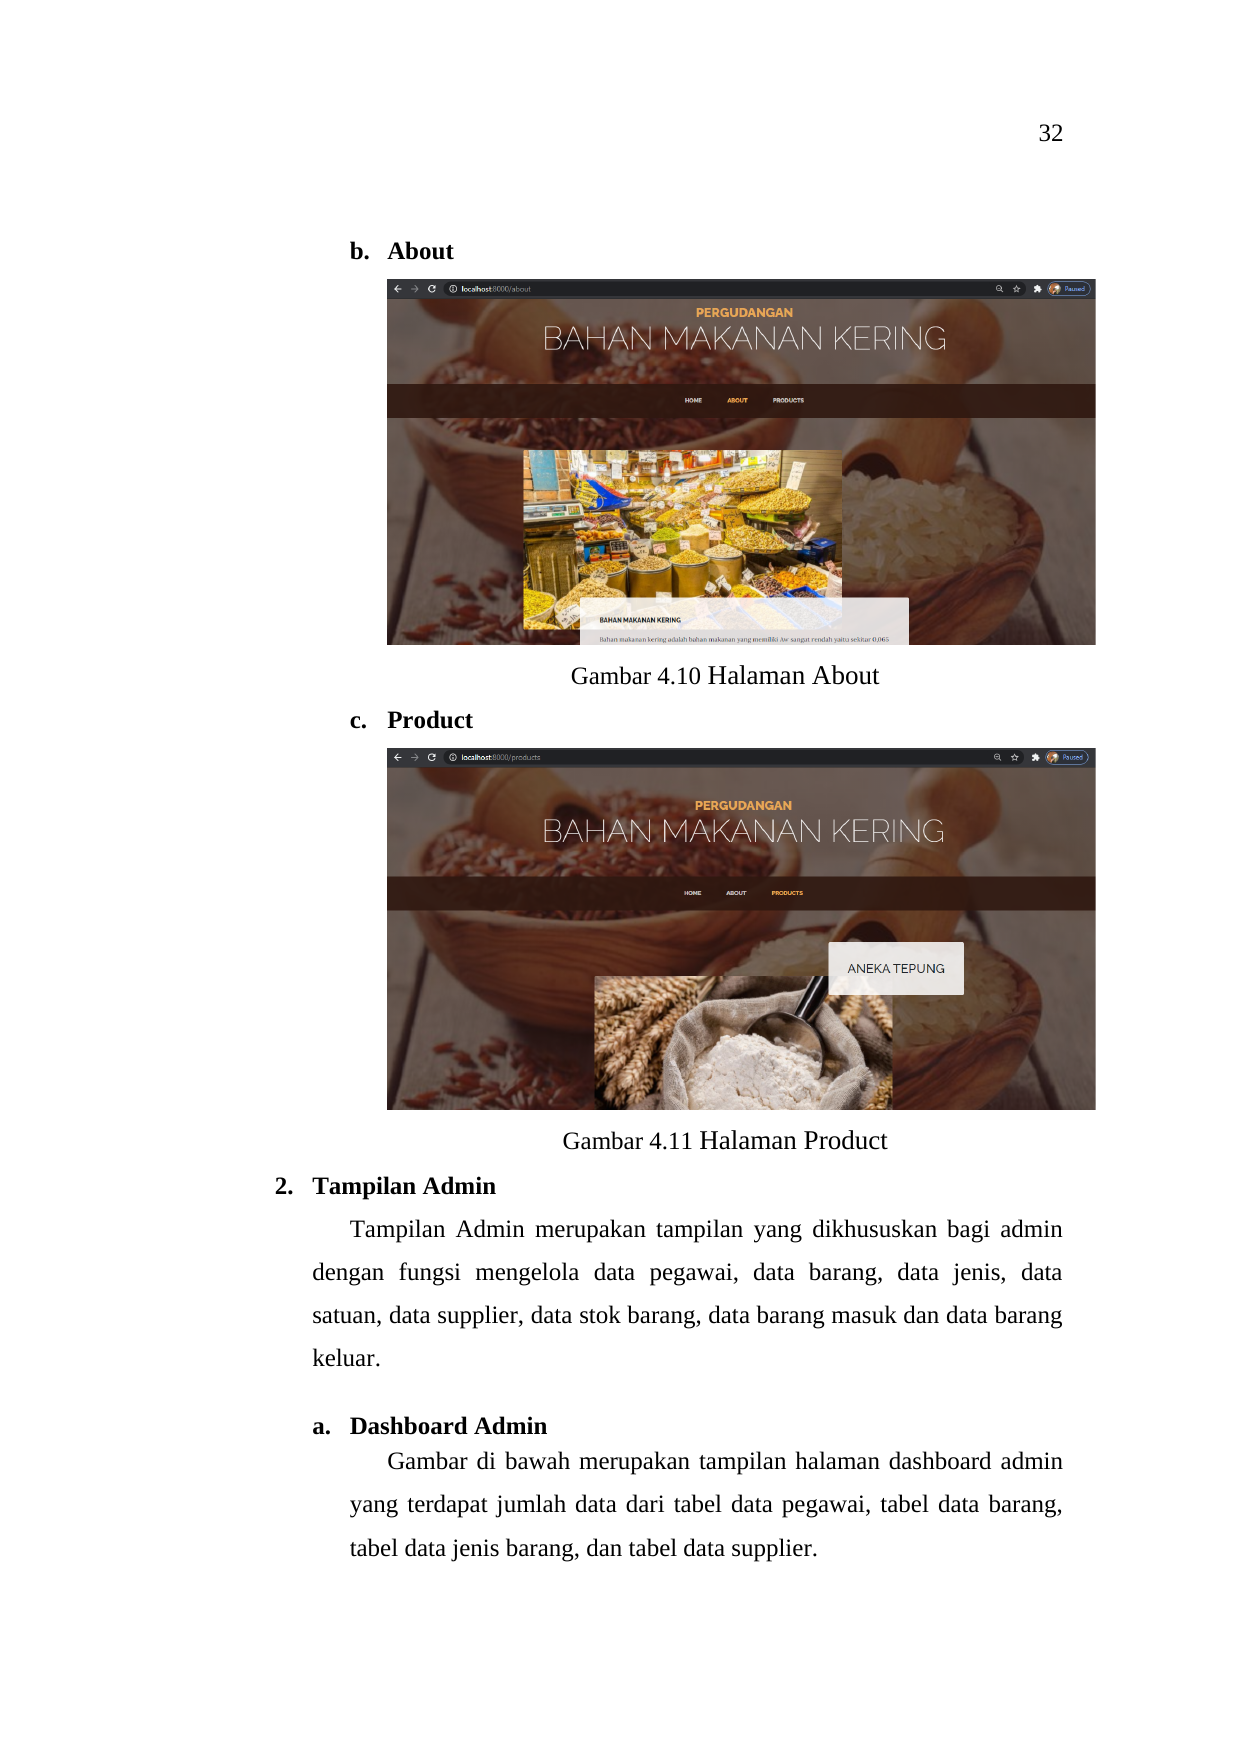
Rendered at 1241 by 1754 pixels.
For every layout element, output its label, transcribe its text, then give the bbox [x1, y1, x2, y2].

list About [349, 236, 1063, 265]
text Tampilan Admin merupakan tampilan yang dikhususkan bagi admin dengan fungsi mengelola data pegawai, data barang, data jenis, data satuan, data supplier, data stok barang, data barang masuk dan data barang keluar. [312, 1214, 1063, 1372]
list Product [349, 706, 1063, 734]
text Gambar di bawah merupakan tampilan halaman dashboard admin yang terdapat jumlah data dari tabel data pegawai, tabel data barang, tabel data jenis barang, dan tabel data supplier. [349, 1446, 1063, 1561]
picture [387, 279, 1096, 645]
list Gambar 4.10 Halaman About [387, 659, 1063, 690]
subtitle Dashboard Admin [312, 1411, 1063, 1440]
subtitle Tampilan Admin [274, 1171, 1063, 1199]
picture [387, 748, 1096, 1110]
list Gambar 4.11 Halaman Product [387, 1124, 1063, 1155]
